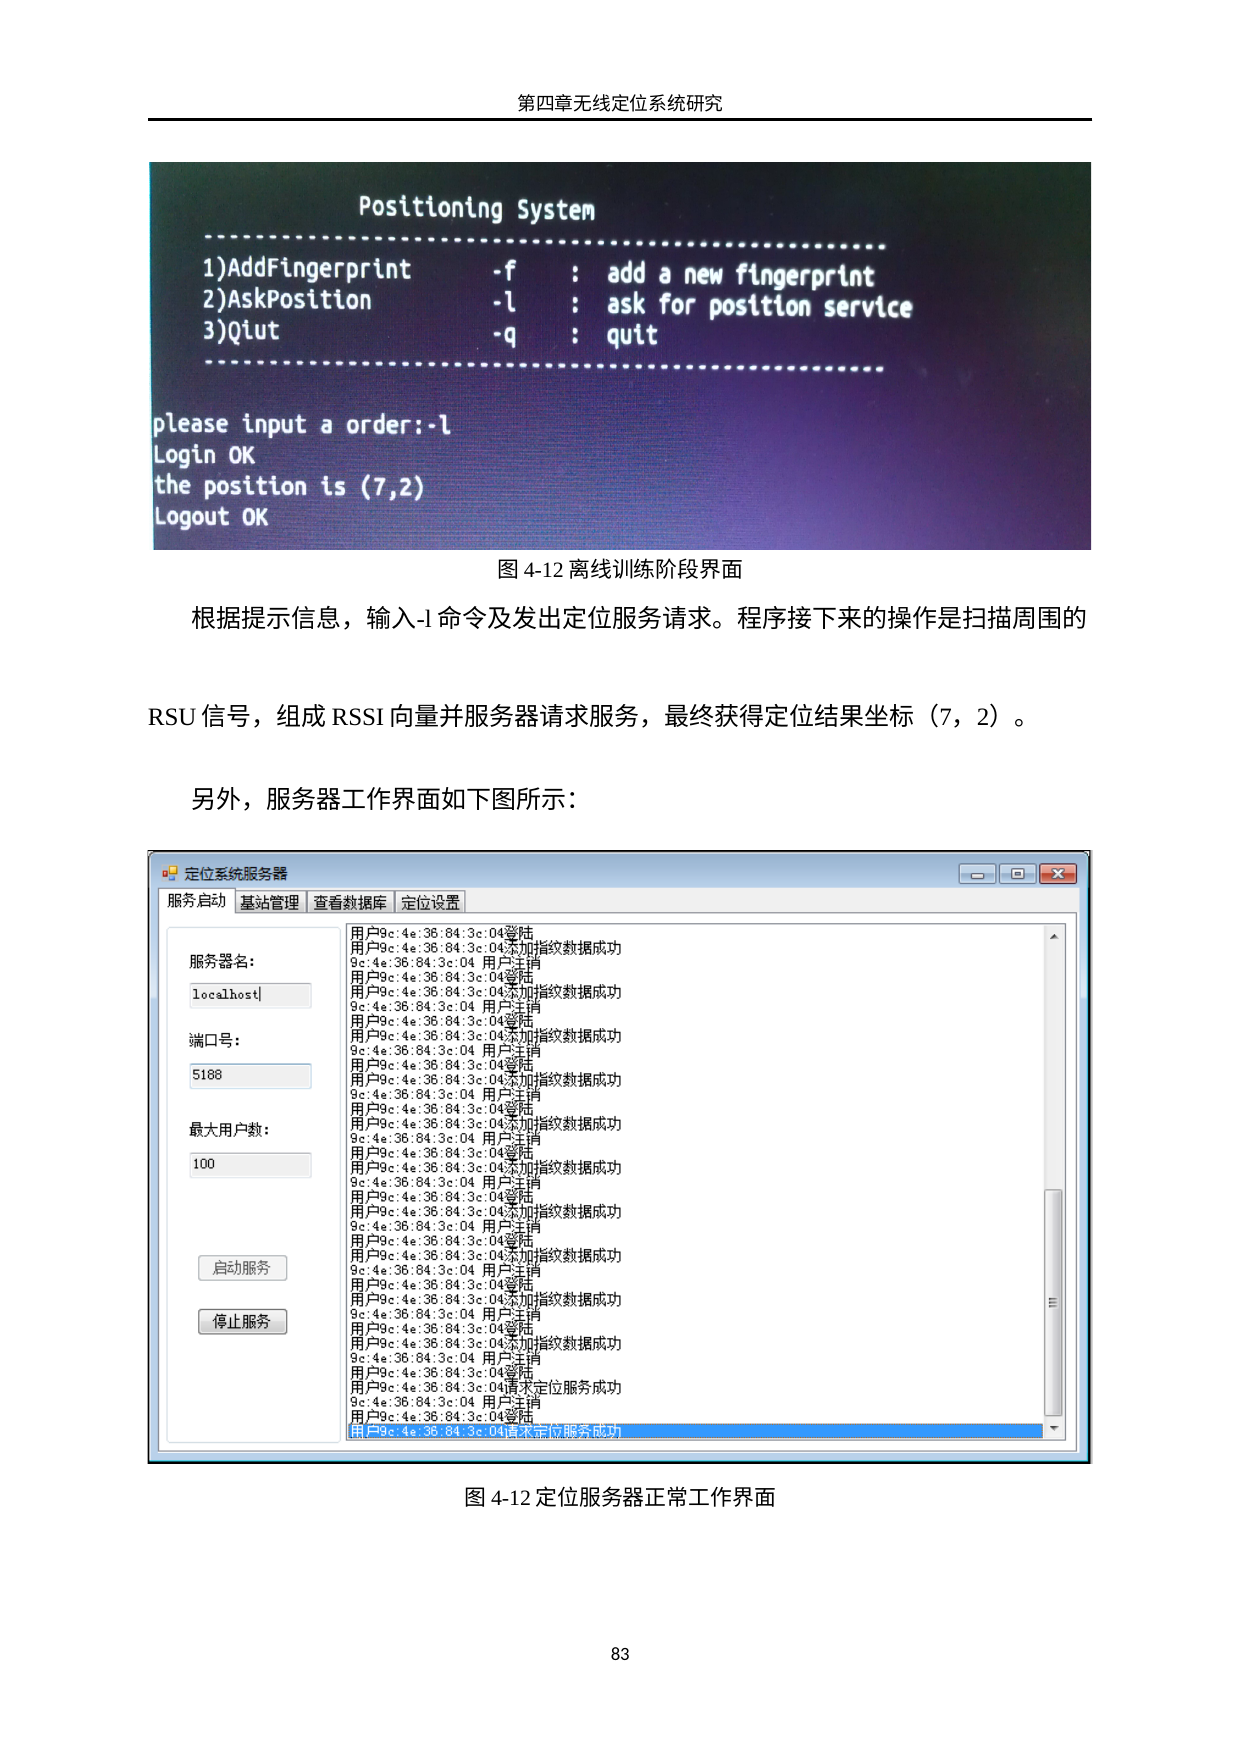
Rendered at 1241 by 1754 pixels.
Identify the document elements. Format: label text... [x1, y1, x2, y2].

text 另外，服务器工作界面如下图所示： [148, 765, 1092, 830]
picture [149, 162, 1092, 550]
text 根据提示信息，输入-l命令及发出定位服务请求。程序接下来的操作是扫描周围的RSU信号，组成RSSI向量并服务器请求服务，最终获得定位结果坐标（7，2）。 [148, 584, 1092, 747]
text 图4-12定位服务器正常工作界面 [148, 1479, 1092, 1512]
text 图4-12离线训练阶段界面 [148, 552, 1092, 584]
picture [147, 850, 1093, 1464]
